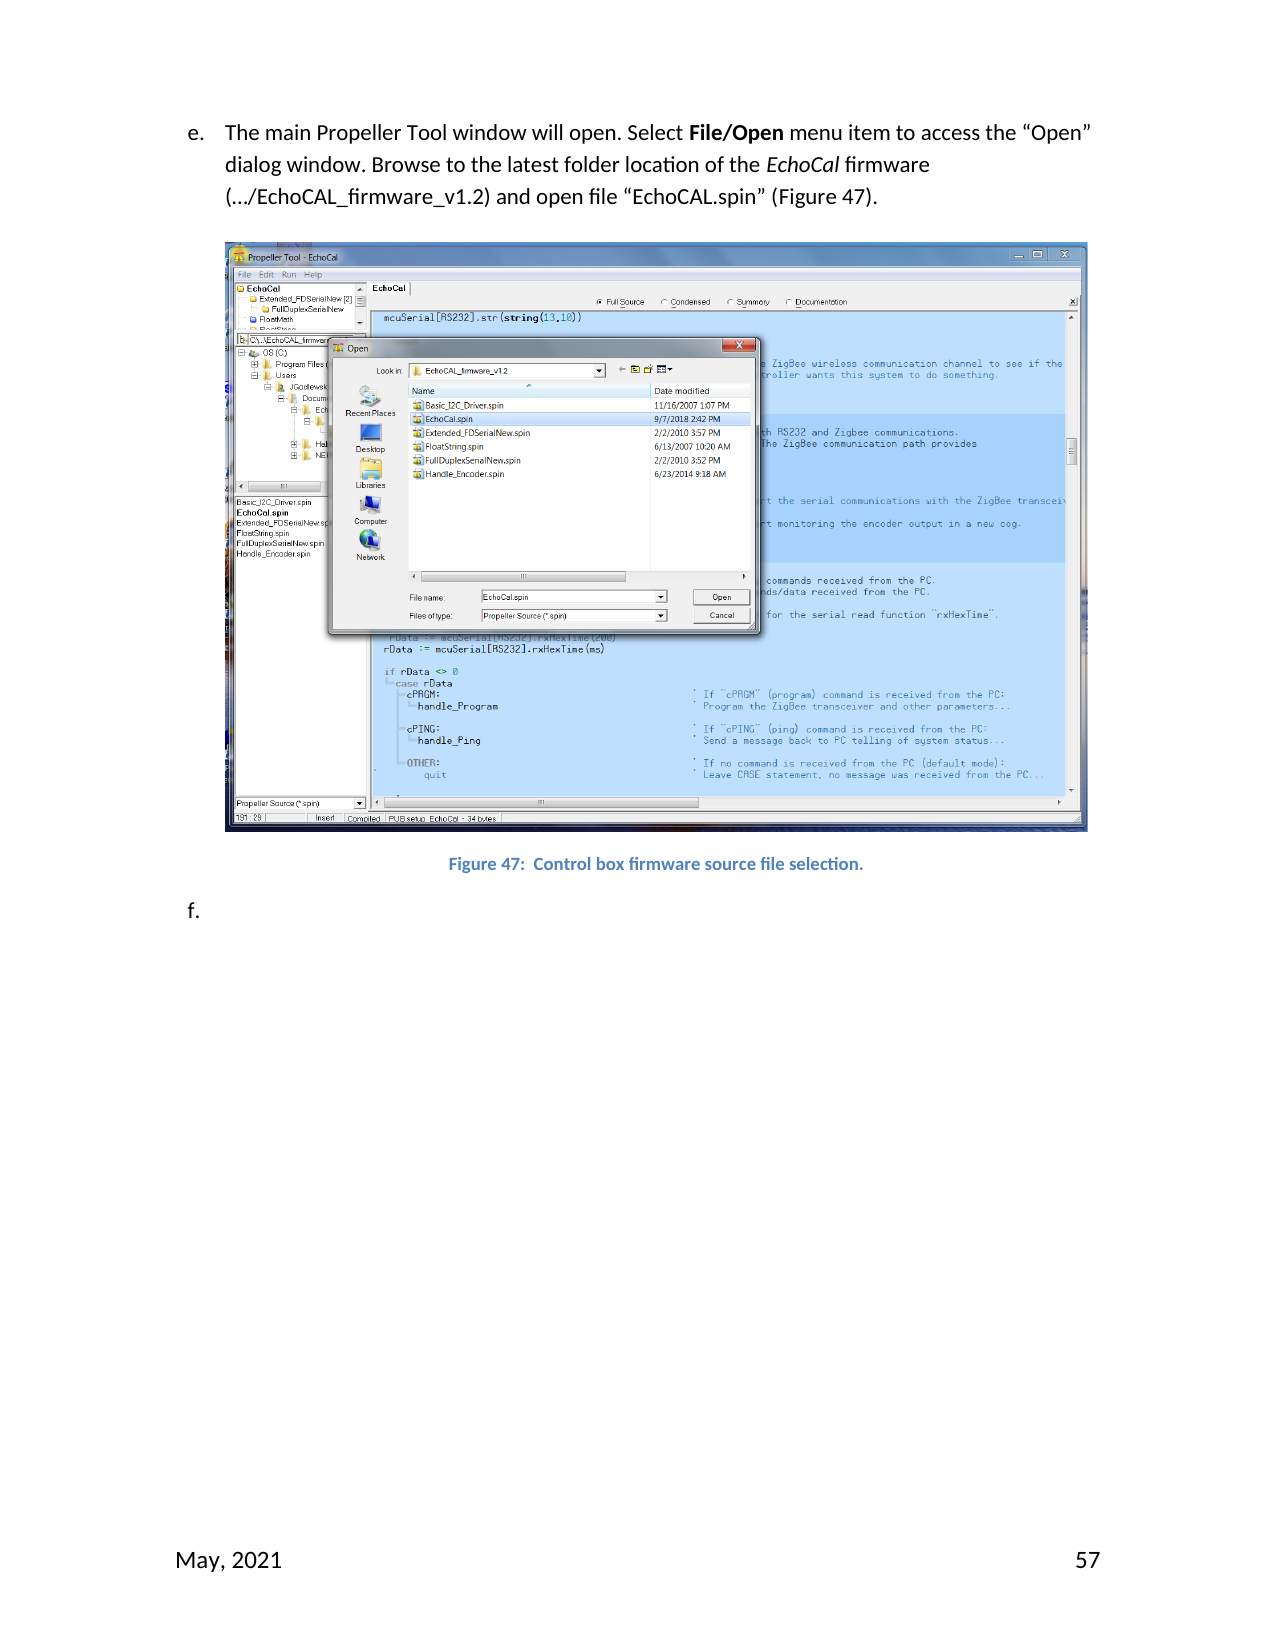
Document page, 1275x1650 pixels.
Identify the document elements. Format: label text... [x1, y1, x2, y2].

list The main Propeller Tool window will open. Select File/Open menu item to access the “Open” dialog window. Browse to the latest folder location of the EchoCal firmware (…/EchoCAL_firmware_v1.2) and open file “EchoCAL.spin” (Figure 47). [187, 118, 1125, 210]
picture [225, 242, 1088, 832]
text Figure 47: Control box firmware source file selection. [187, 852, 1125, 875]
